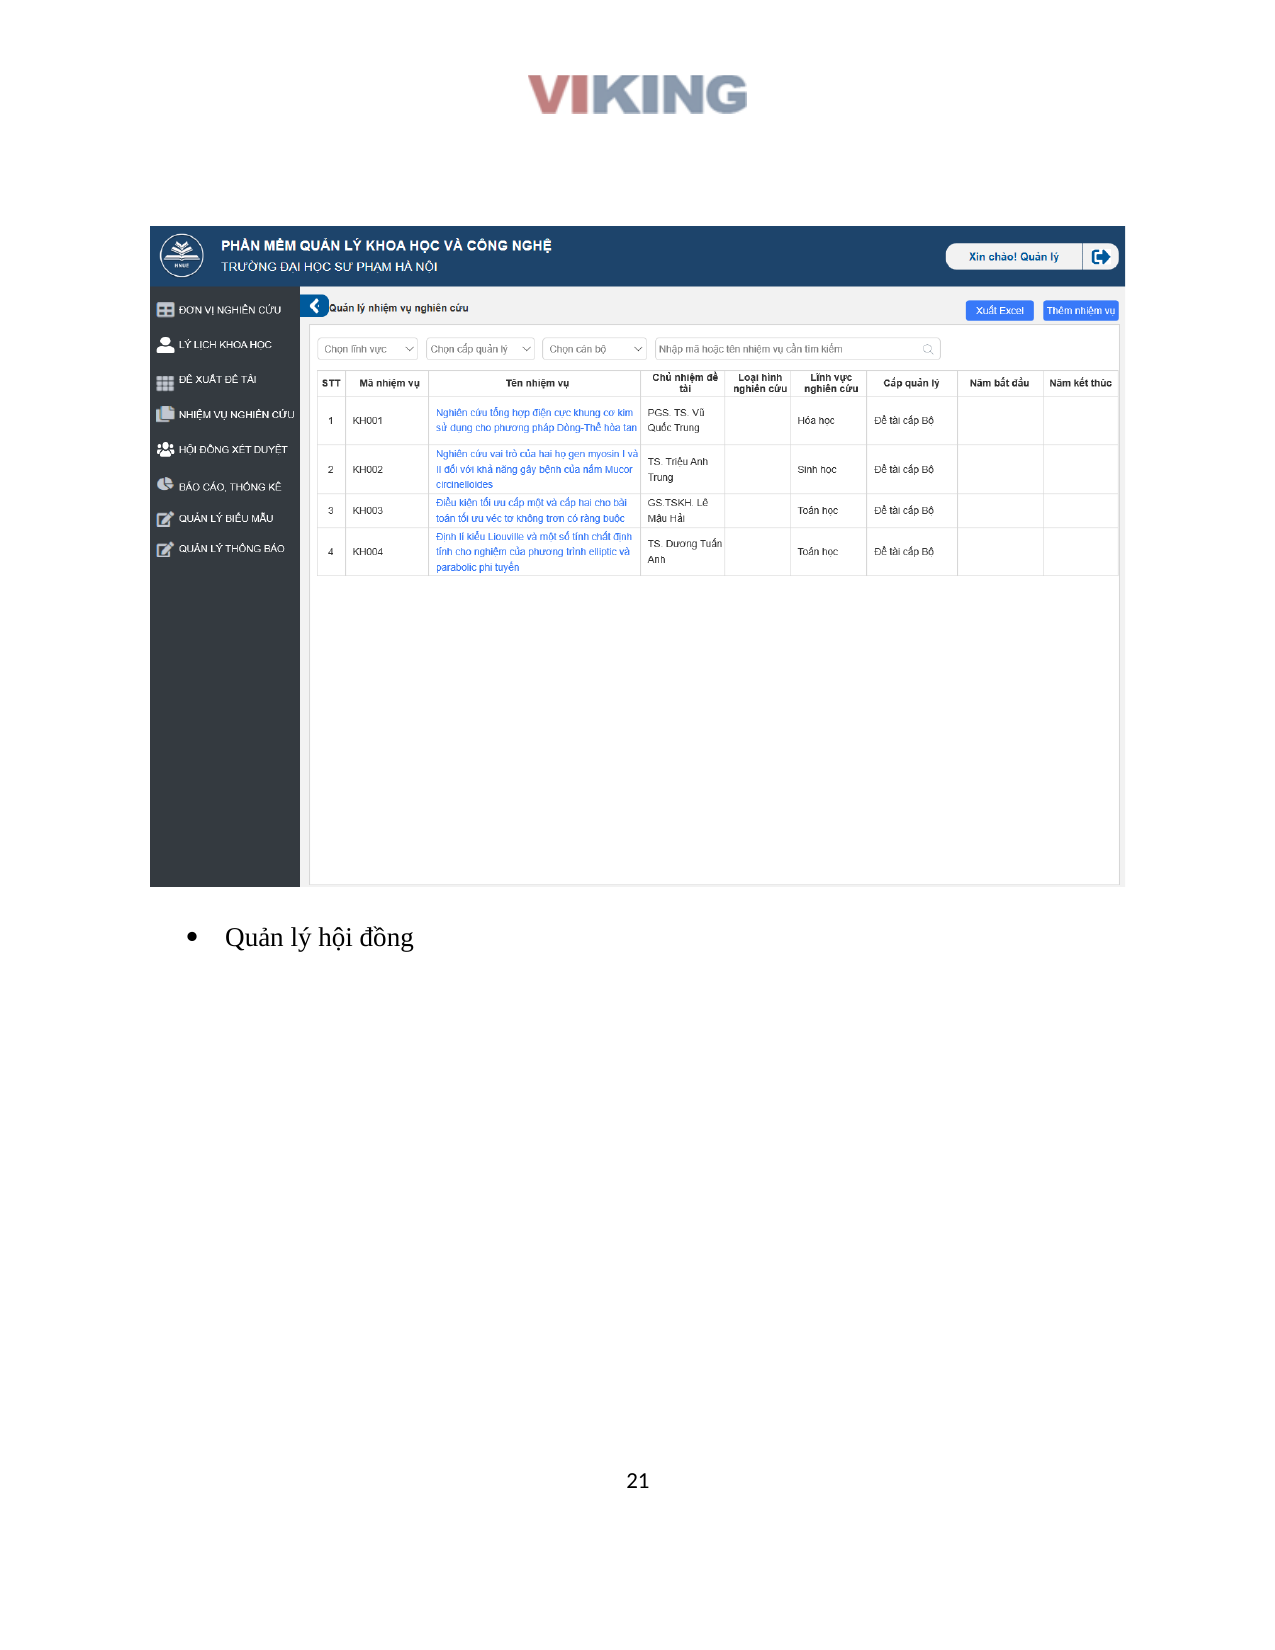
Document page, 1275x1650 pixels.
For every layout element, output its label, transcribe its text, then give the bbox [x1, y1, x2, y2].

list Quản lý hội đồng [187, 922, 1125, 953]
picture [528, 75, 747, 114]
picture [150, 226, 1125, 887]
